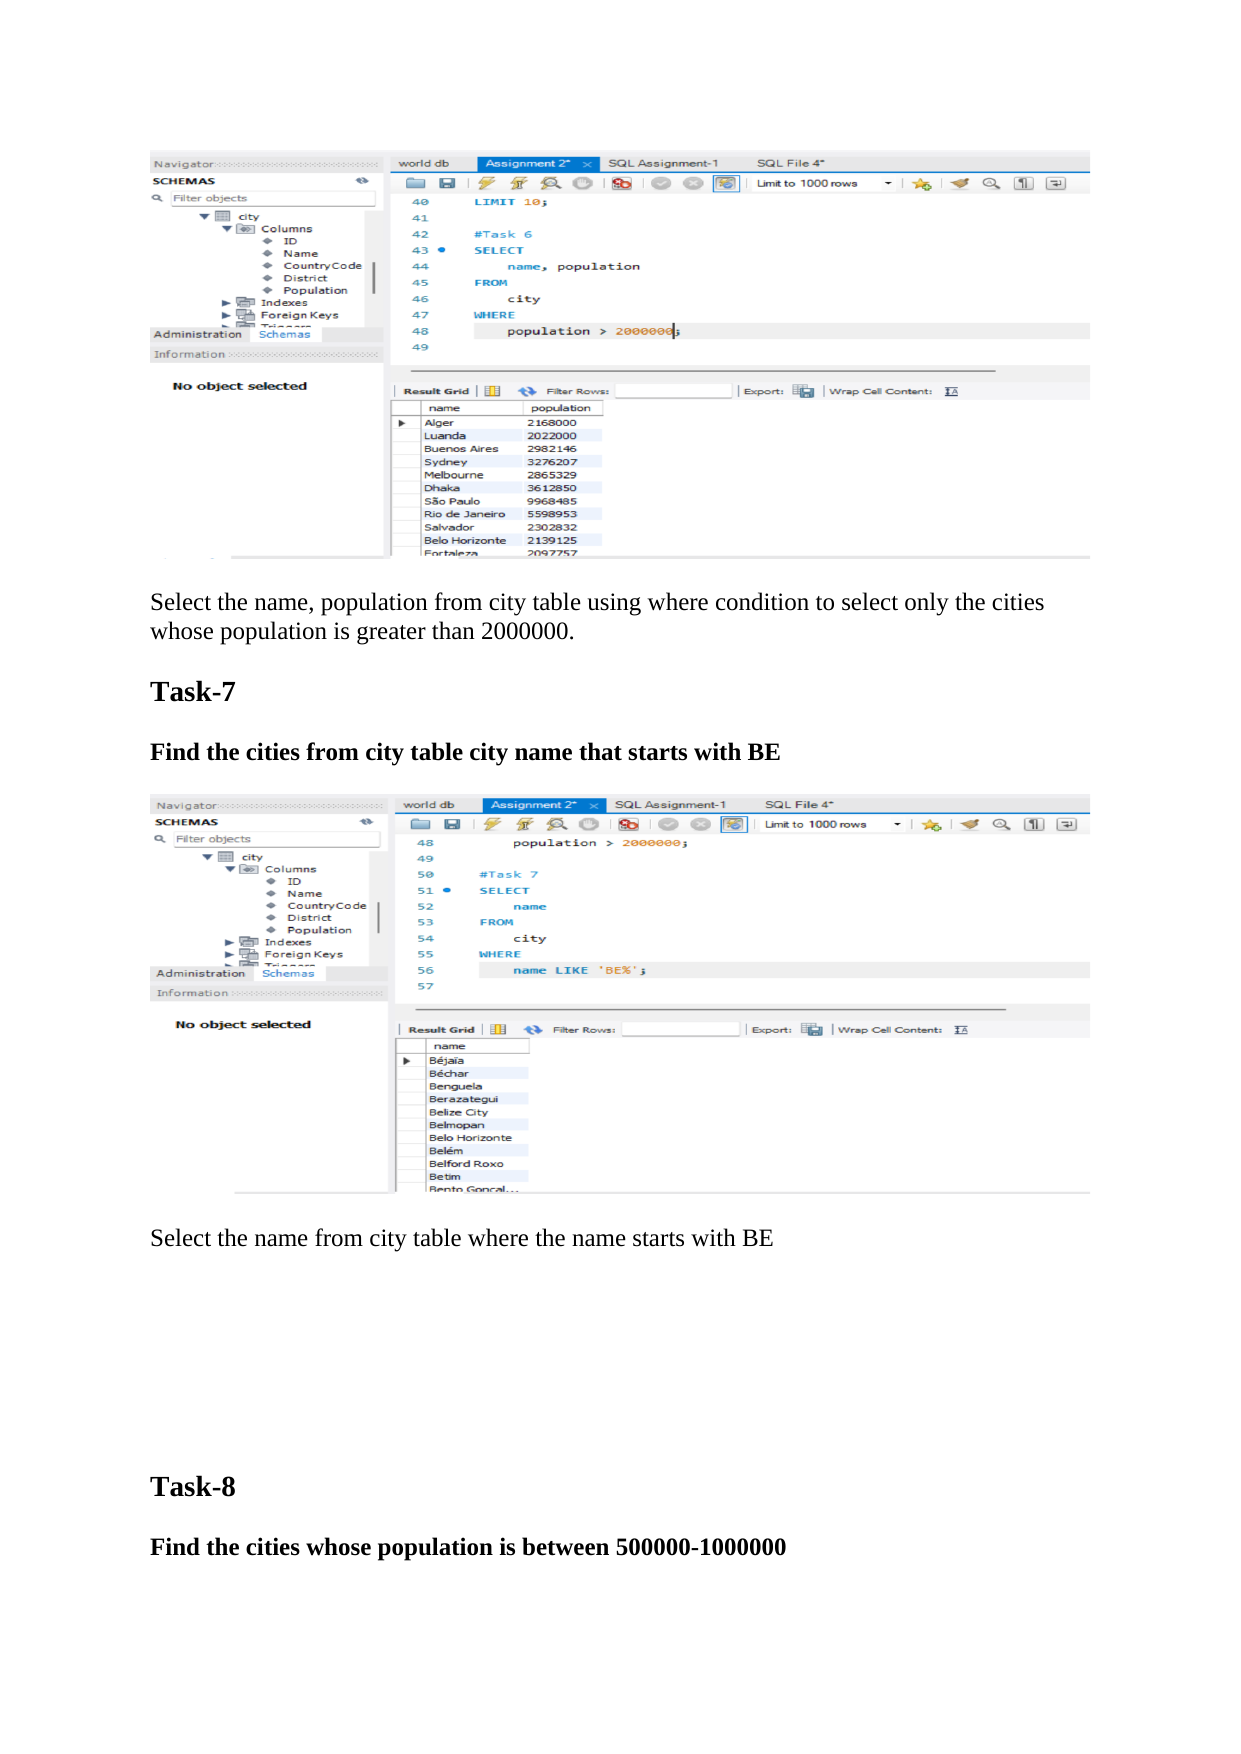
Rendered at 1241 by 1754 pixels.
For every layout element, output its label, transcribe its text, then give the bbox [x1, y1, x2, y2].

text Task-8 [150, 1469, 1090, 1502]
text Find the cities from city table city name that starts with BE [150, 737, 1090, 766]
text Task-7 [150, 674, 1090, 708]
text Select the name, population from city table using where condition to select only the cities whose population is greater than 2000000. [150, 587, 1090, 645]
text Find the cities whose population is between 500000-1000000 [150, 1532, 1090, 1560]
picture [150, 794, 1091, 1194]
picture [150, 150, 1091, 559]
text Select the name from city table where the name starts with BE [150, 1223, 1090, 1252]
